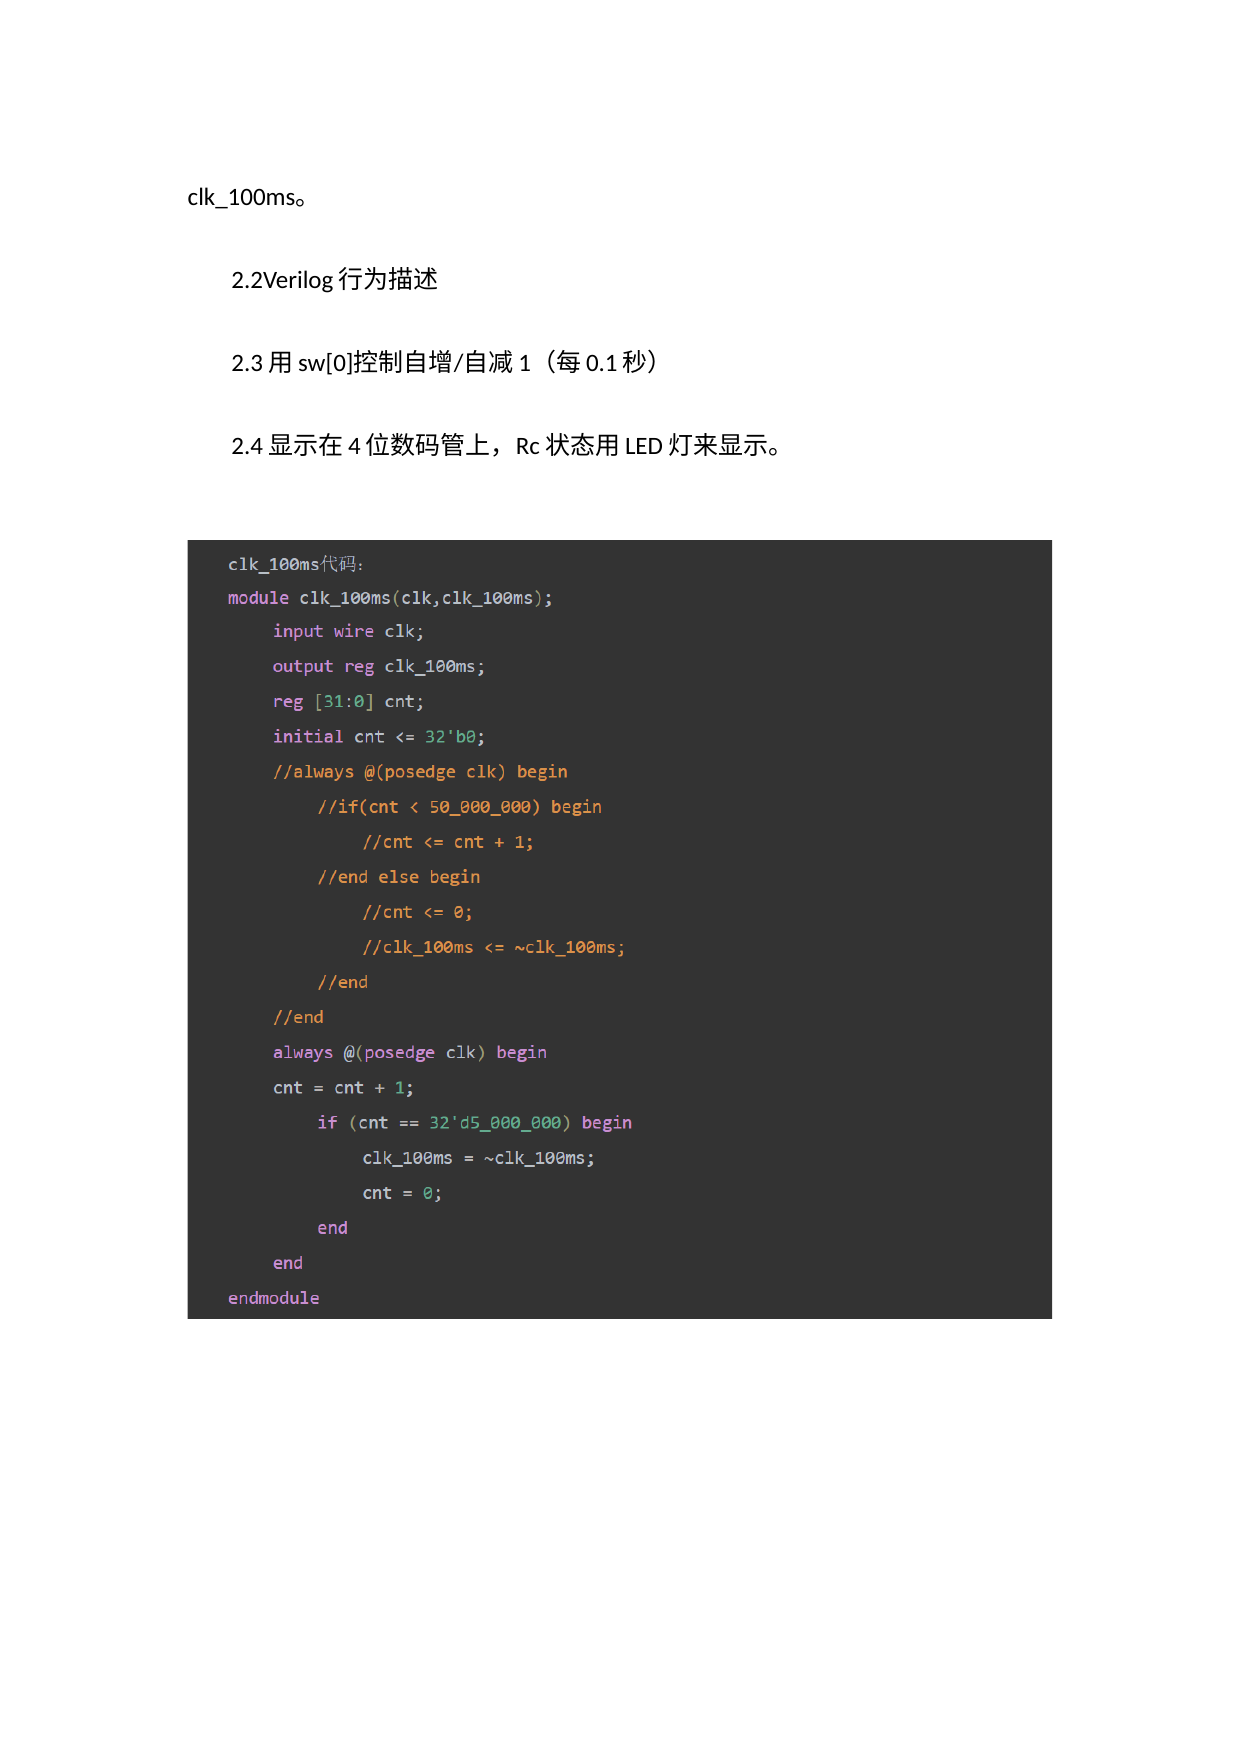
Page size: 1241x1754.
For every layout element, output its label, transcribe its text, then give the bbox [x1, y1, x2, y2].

text 2.2Verilog行为描述 [187, 245, 1053, 310]
text 2.4显示在4位数码管上，Rc状态用LED灯来显示。 [187, 411, 1053, 476]
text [187, 162, 1053, 227]
text 2.3用sw[0]控制自增/自减1（每0.1秒） [187, 328, 1053, 393]
picture [187, 540, 1053, 1319]
